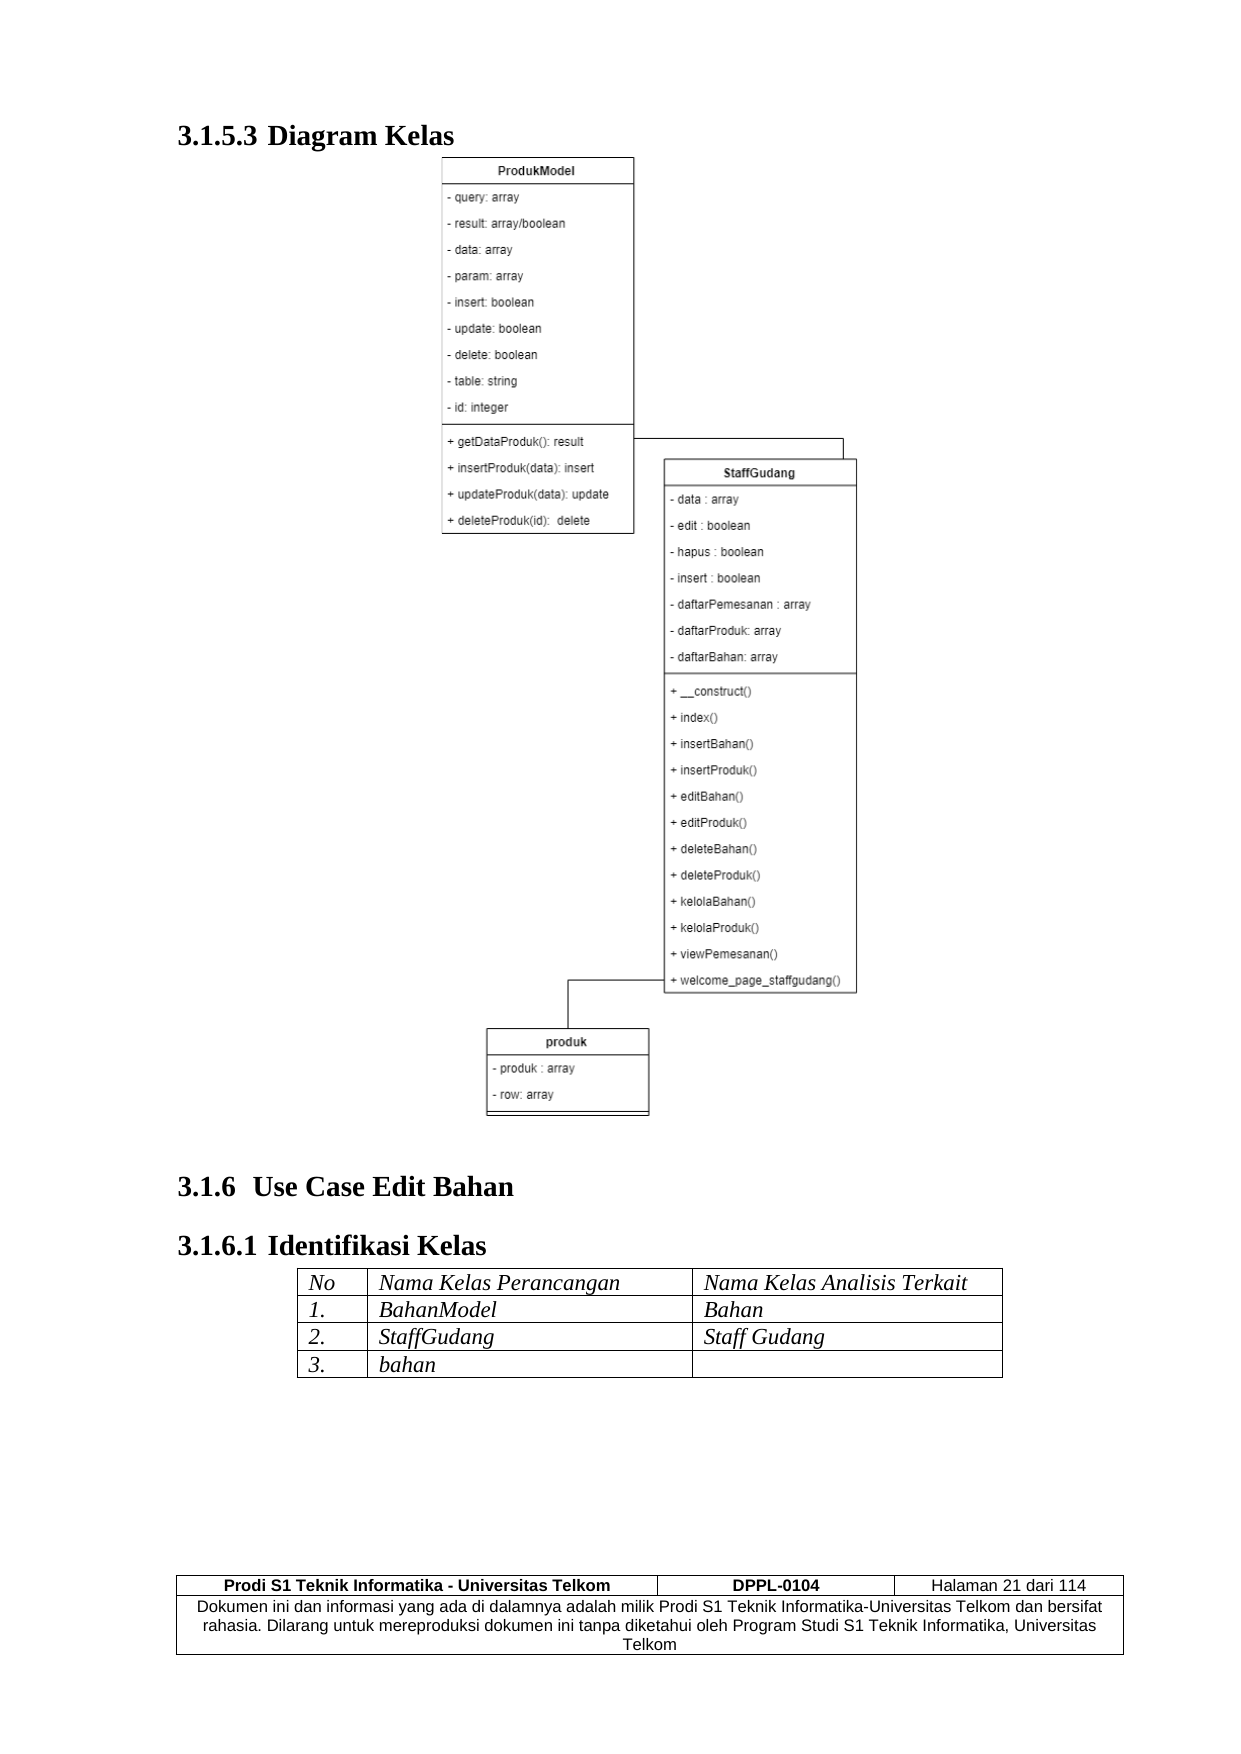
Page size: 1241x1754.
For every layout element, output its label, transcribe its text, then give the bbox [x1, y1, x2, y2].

table_cell [693, 1351, 1002, 1377]
table_cell 2. [298, 1323, 367, 1350]
table_cell StaffGudang [368, 1323, 692, 1350]
table_cell 1. [298, 1296, 367, 1322]
table_cell 3. [298, 1351, 367, 1377]
table_cell Staff Gudang [693, 1323, 1002, 1350]
subtitle Diagram Kelas [177, 118, 1122, 152]
table_cell Bahan [693, 1296, 1002, 1322]
picture [441, 157, 858, 1116]
table_cell BahanModel [368, 1296, 692, 1322]
subtitle Use Case Edit Bahan [177, 1169, 1122, 1203]
table_cell bahan [368, 1351, 692, 1377]
table_header Nama Kelas Analisis Terkait [693, 1269, 1002, 1295]
table_header No [298, 1269, 367, 1295]
subtitle Identifikasi Kelas [177, 1228, 1122, 1261]
table_header Nama Kelas Perancangan [368, 1269, 692, 1295]
